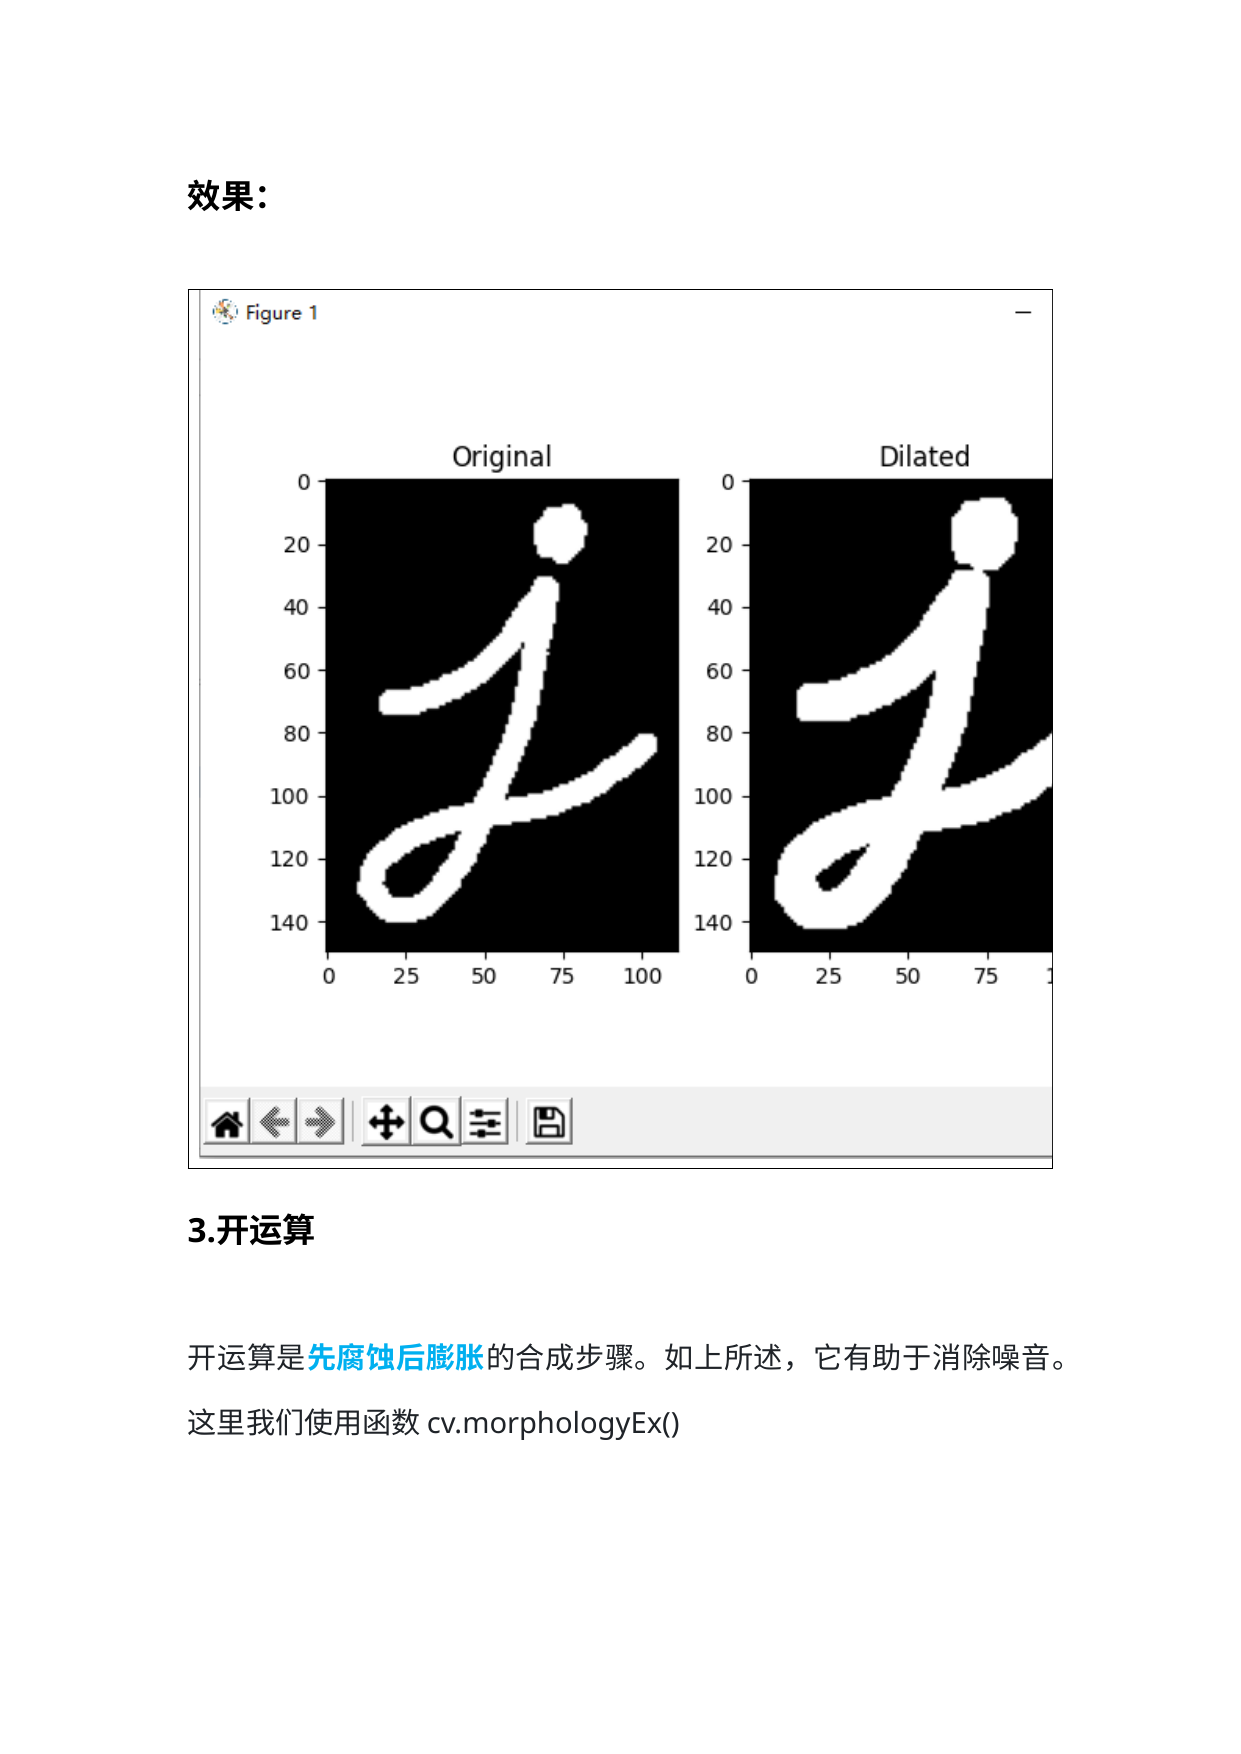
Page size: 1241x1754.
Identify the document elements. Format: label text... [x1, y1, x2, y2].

picture [199, 290, 1053, 1159]
subtitle 效果： [187, 162, 1053, 227]
subtitle 3.开运算 [187, 1196, 1053, 1261]
table_header [189, 290, 1052, 1168]
text 开运算是先腐蚀后膨胀的合成步骤。如上所述，它有助于消除噪音。这里我们使用函数cv.morphologyEx() [187, 1323, 1053, 1453]
